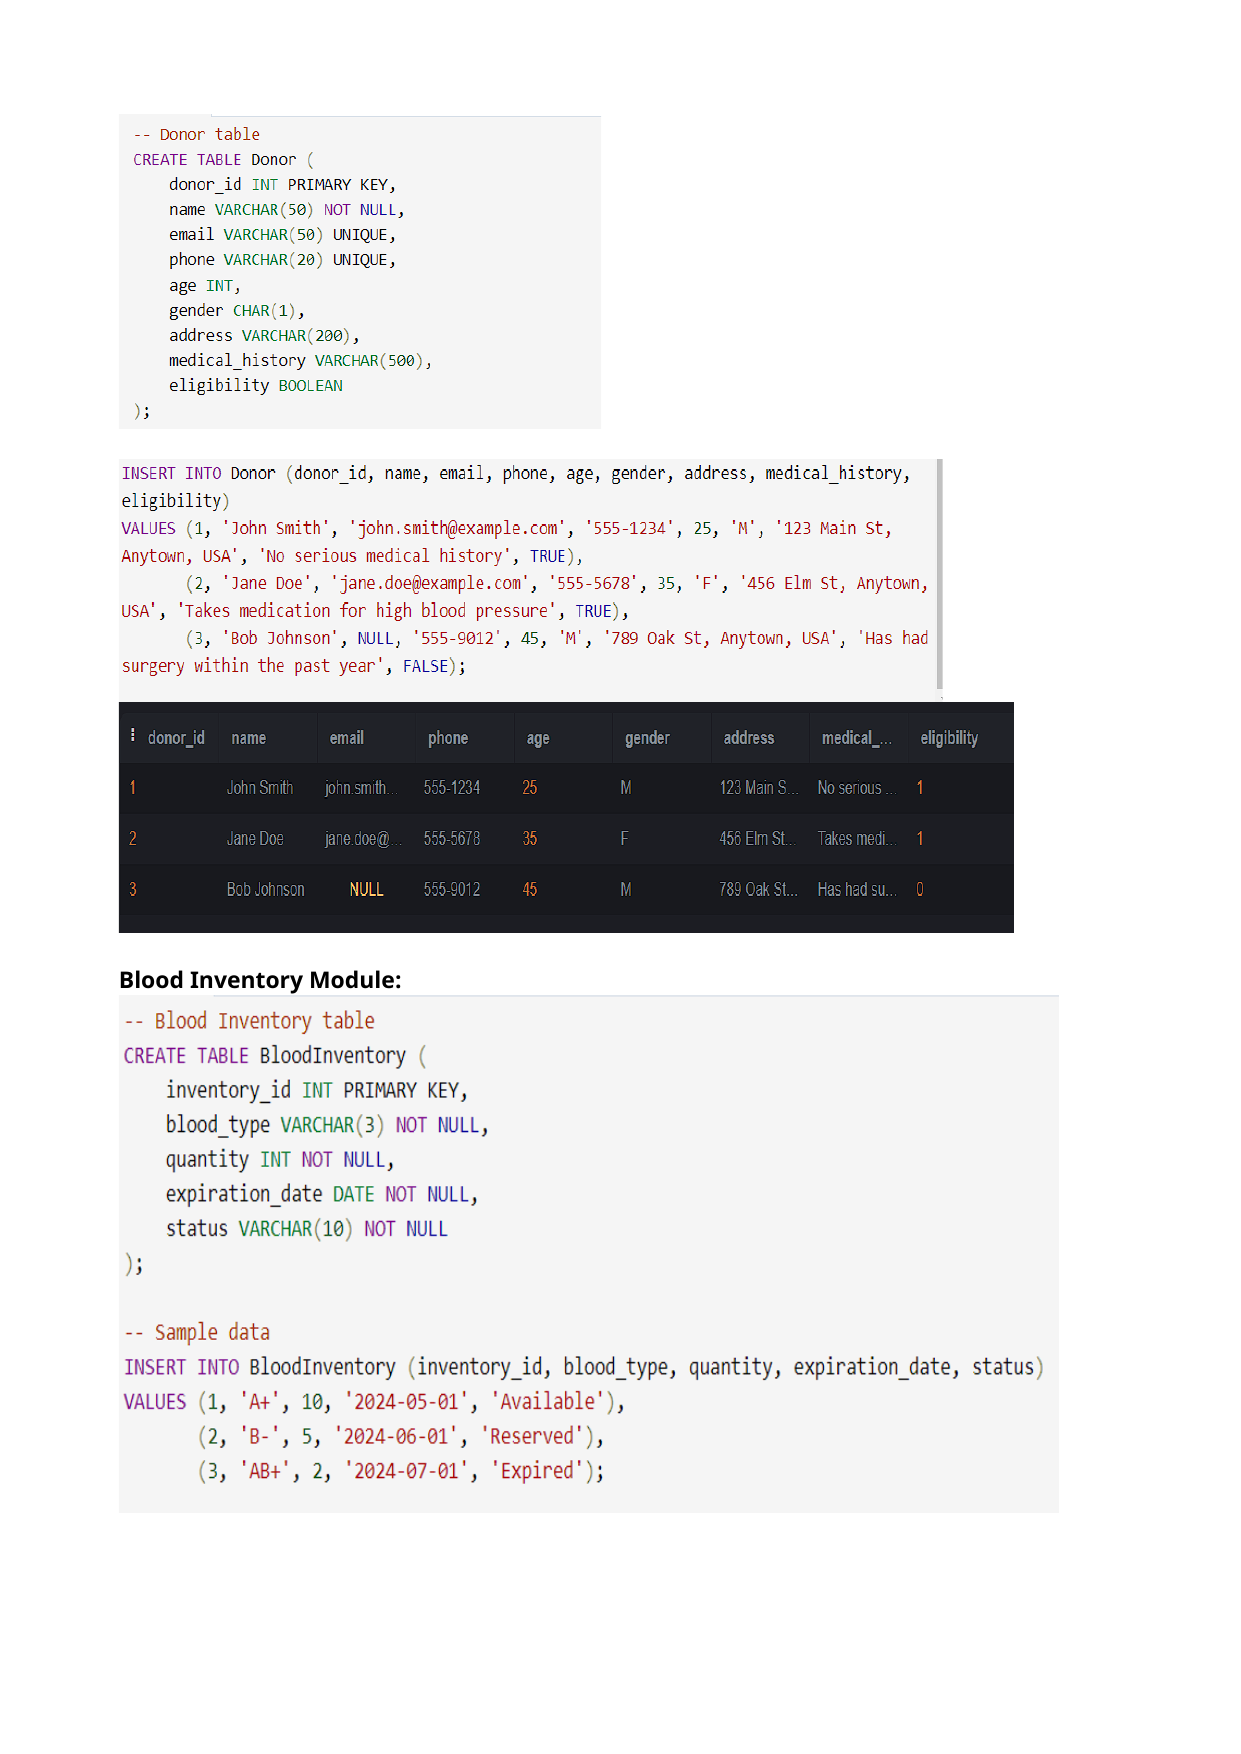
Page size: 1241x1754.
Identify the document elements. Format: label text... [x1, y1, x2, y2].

picture [118, 114, 602, 429]
text Blood Inventory Module: [119, 964, 1121, 995]
picture [118, 459, 1014, 933]
picture [118, 995, 1059, 1513]
